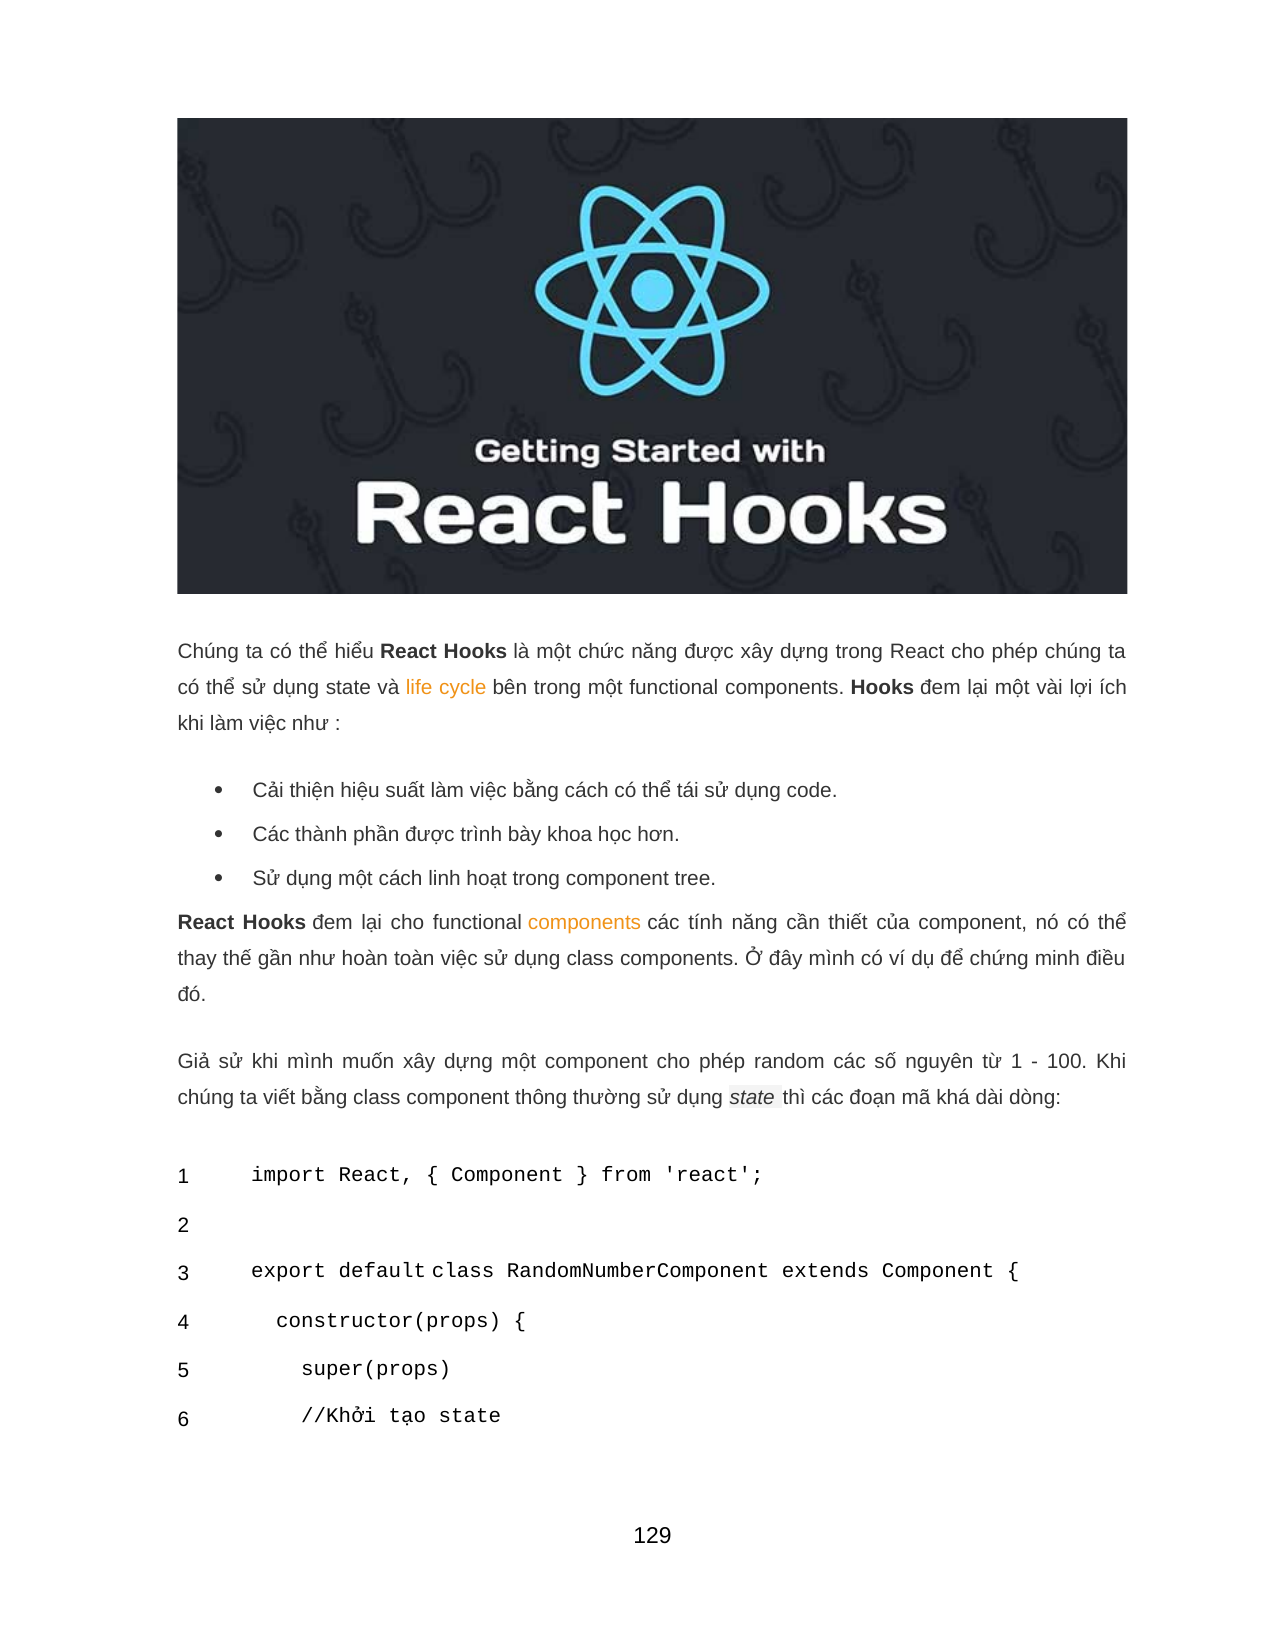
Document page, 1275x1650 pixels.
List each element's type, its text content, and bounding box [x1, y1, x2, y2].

text Chúng ta có thể hiểu React Hooks là một chức năng được xây dựng trong React cho phép chúng ta có thể sử dụng state và life cycle bên trong một functional components. Hooks đem lại một vài lợi ích khi làm việc như : [177, 639, 1127, 735]
text React Hooks đem lại cho functional components các tính năng cần thiết của component, nó có thể thay thế gần như hoàn toàn việc sử dụng class components. Ở đây mình có ví dụ để chứng minh điều đó. [177, 909, 1127, 1005]
picture [177, 118, 1128, 594]
text Giả sử khi mình muốn xây dựng một component cho phép random các số nguyên từ 1 - 100. Khi chúng ta viết bằng class component thông thường sử dụng state thì các đoạn mã khá dài dòng: [177, 1048, 1127, 1108]
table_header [251, 1152, 1260, 1456]
list Sử dụng một cách linh hoạt trong component tree. [215, 866, 1127, 890]
list Cải thiện hiệu suất làm việc bằng cách có thể tái sử dụng code. [215, 778, 1127, 802]
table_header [177, 1152, 251, 1456]
list Các thành phần được trình bày khoa học hơn. [215, 822, 1127, 846]
